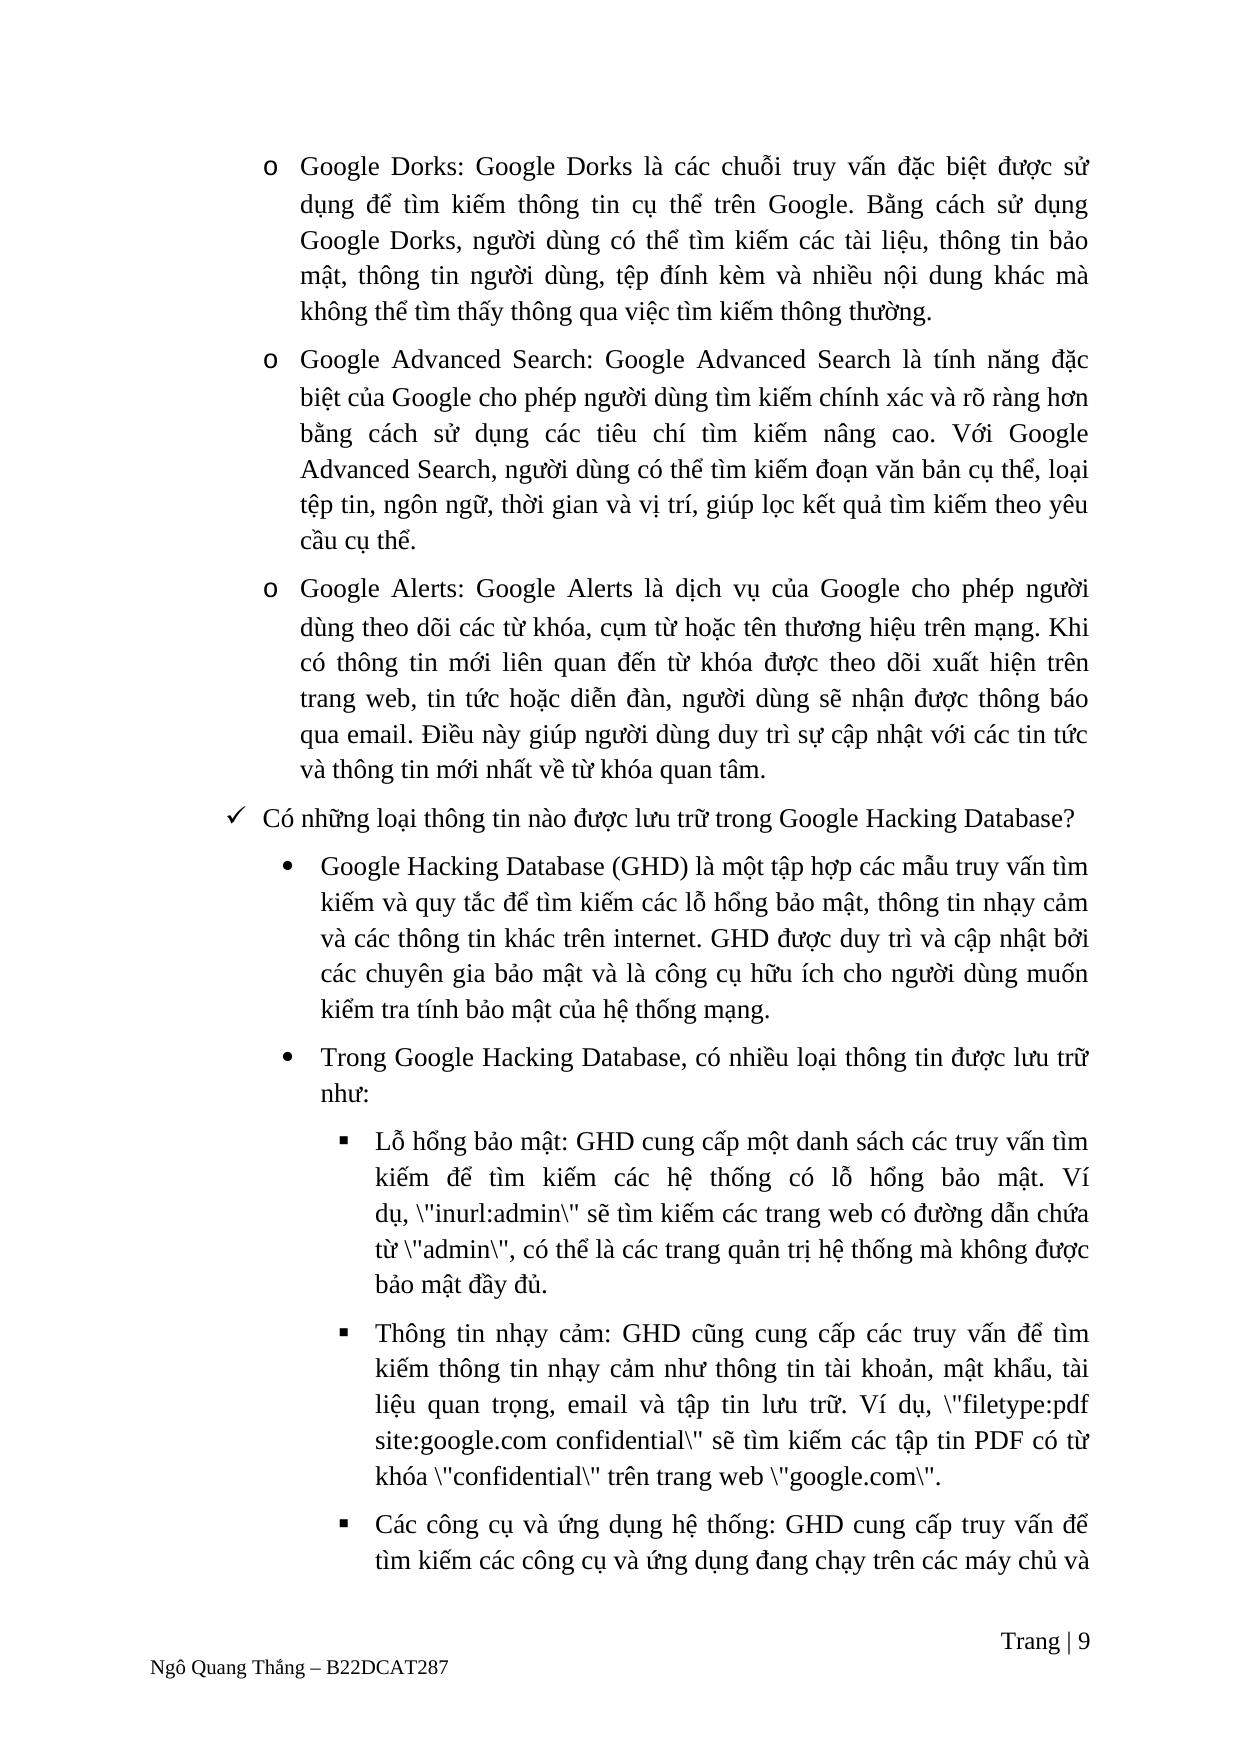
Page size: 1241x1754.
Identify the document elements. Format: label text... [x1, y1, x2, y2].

list Thông tin nhạy cảm: GHD cũng cung cấp các truy vấn để tìm kiếm thông tin nhạy cảm như thông tin tài khoản, mật khẩu, tài liệu quan trọng, email và tập tin lưu trữ. Ví dụ, \"filetype:pdf site:google.com confidential\" sẽ tìm kiếm các tập tin PDF có từ khóa \"confidential\" trên trang web \"google.com\". [337, 1317, 1090, 1491]
list Google Dorks: Google Dorks là các chuỗi truy vấn đặc biệt được sử dụng để tìm kiếm thông tin cụ thể trên Google. Bằng cách sử dụng Google Dorks, người dùng có thể tìm kiếm các tài liệu, thông tin bảo mật, thông tin người dùng, tệp đính kèm và nhiều nội dung khác mà không thể tìm thấy thông qua việc tìm kiếm thông thường. [262, 150, 1090, 326]
list Google Hacking Database (GHD) là một tập hợp các mẫu truy vấn tìm kiếm và quy tắc để tìm kiếm các lỗ hổng bảo mật, thông tin nhạy cảm và các thông tin khác trên internet. GHD được duy trì và cập nhật bởi các chuyên gia bảo mật và là công cụ hữu ích cho người dùng muốn kiểm tra tính bảo mật của hệ thống mạng. [283, 850, 1090, 1024]
list Google Advanced Search: Google Advanced Search là tính năng đặc biệt của Google cho phép người dùng tìm kiếm chính xác và rõ ràng hơn bằng cách sử dụng các tiêu chí tìm kiếm nâng cao. Với Google Advanced Search, người dùng có thể tìm kiếm đoạn văn bản cụ thể, loại tệp tin, ngôn ngữ, thời gian và vị trí, giúp lọc kết quả tìm kiếm theo yêu cầu cụ thể. [262, 343, 1090, 556]
list Trong Google Hacking Database, có nhiều loại thông tin được lưu trữ như: [283, 1041, 1090, 1108]
list Có những loại thông tin nào được lưu trữ trong Google Hacking Database? [225, 802, 1090, 833]
list Google Alerts: Google Alerts là dịch vụ của Google cho phép người dùng theo dõi các từ khóa, cụm từ hoặc tên thương hiệu trên mạng. Khi có thông tin mới liên quan đến từ khóa được theo dõi xuất hiện trên trang web, tin tức hoặc diễn đàn, người dùng sẽ nhận được thông báo qua email. Điều này giúp người dùng duy trì sự cập nhật với các tin tức và thông tin mới nhất về từ khóa quan tâm. [262, 573, 1090, 785]
list Lỗ hổng bảo mật: GHD cung cấp một danh sách các truy vấn tìm kiếm để tìm kiếm các hệ thống có lỗ hổng bảo mật. Ví dụ, \"inurl:admin\" sẽ tìm kiếm các trang web có đường dẫn chứa từ \"admin\", có thể là các trang quản trị hệ thống mà không được bảo mật đầy đủ. [337, 1126, 1090, 1300]
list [337, 1508, 1090, 1575]
